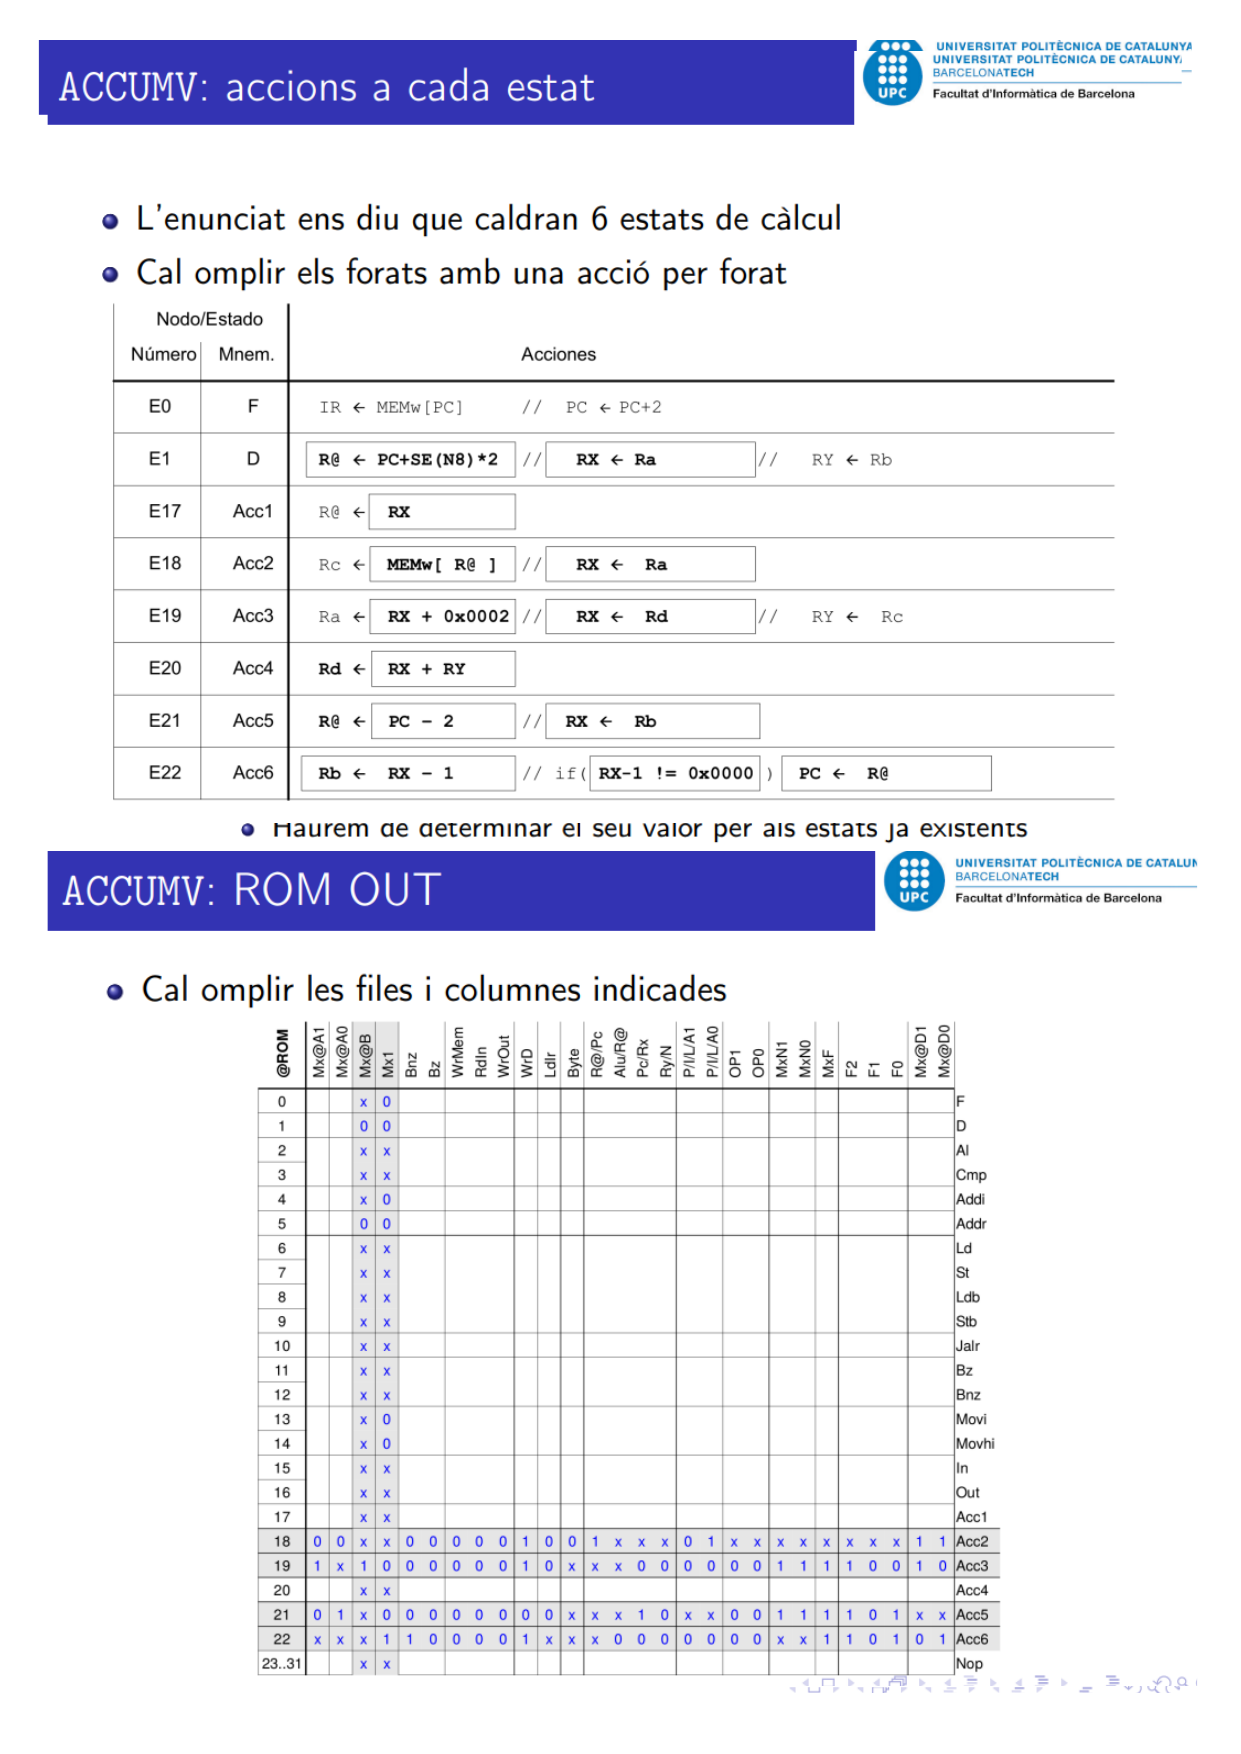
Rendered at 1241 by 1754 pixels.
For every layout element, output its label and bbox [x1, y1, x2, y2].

picture [38, 40, 1198, 1693]
